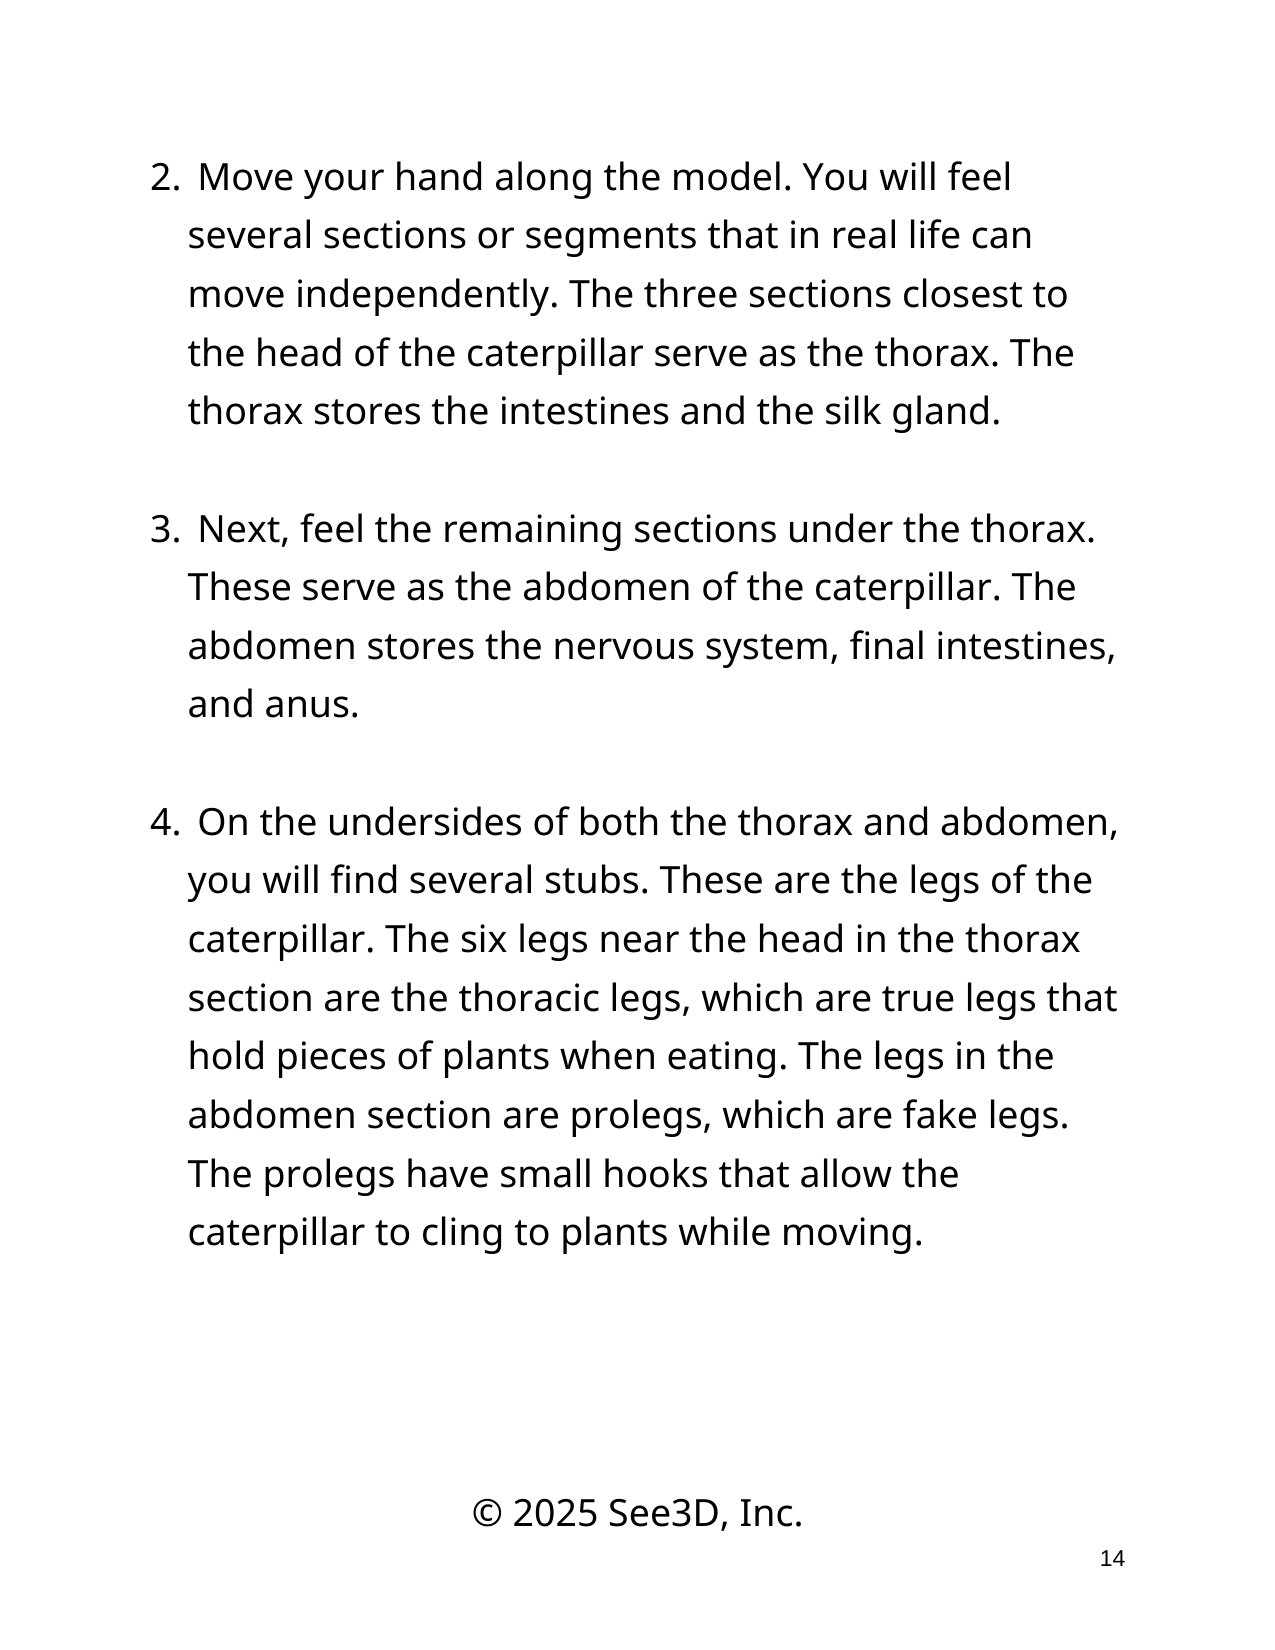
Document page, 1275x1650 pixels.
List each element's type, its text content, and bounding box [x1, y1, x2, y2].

list Move your hand along the model. You will feel several sections or segments that in real life can move independently. The three sections closest to the head of the caterpillar serve as the thorax. The thorax stores the intestines and the silk gland. [150, 150, 1125, 436]
list On the undersides of both the thorax and abdomen, you will find several stubs. These are the legs of the caterpillar. The six legs near the head in the thorax section are the thoracic legs, which are true legs that hold pieces of plants when eating. The legs in the abdomen section are prolegs, which are fake legs. The prolegs have small hooks that allow the caterpillar to cling to plants while moving. [150, 795, 1125, 1257]
list Next, feel the remaining sections under the thorax. These serve as the abdomen of the caterpillar. The abdomen stores the nervous system, final intestines, and anus. [150, 502, 1125, 729]
